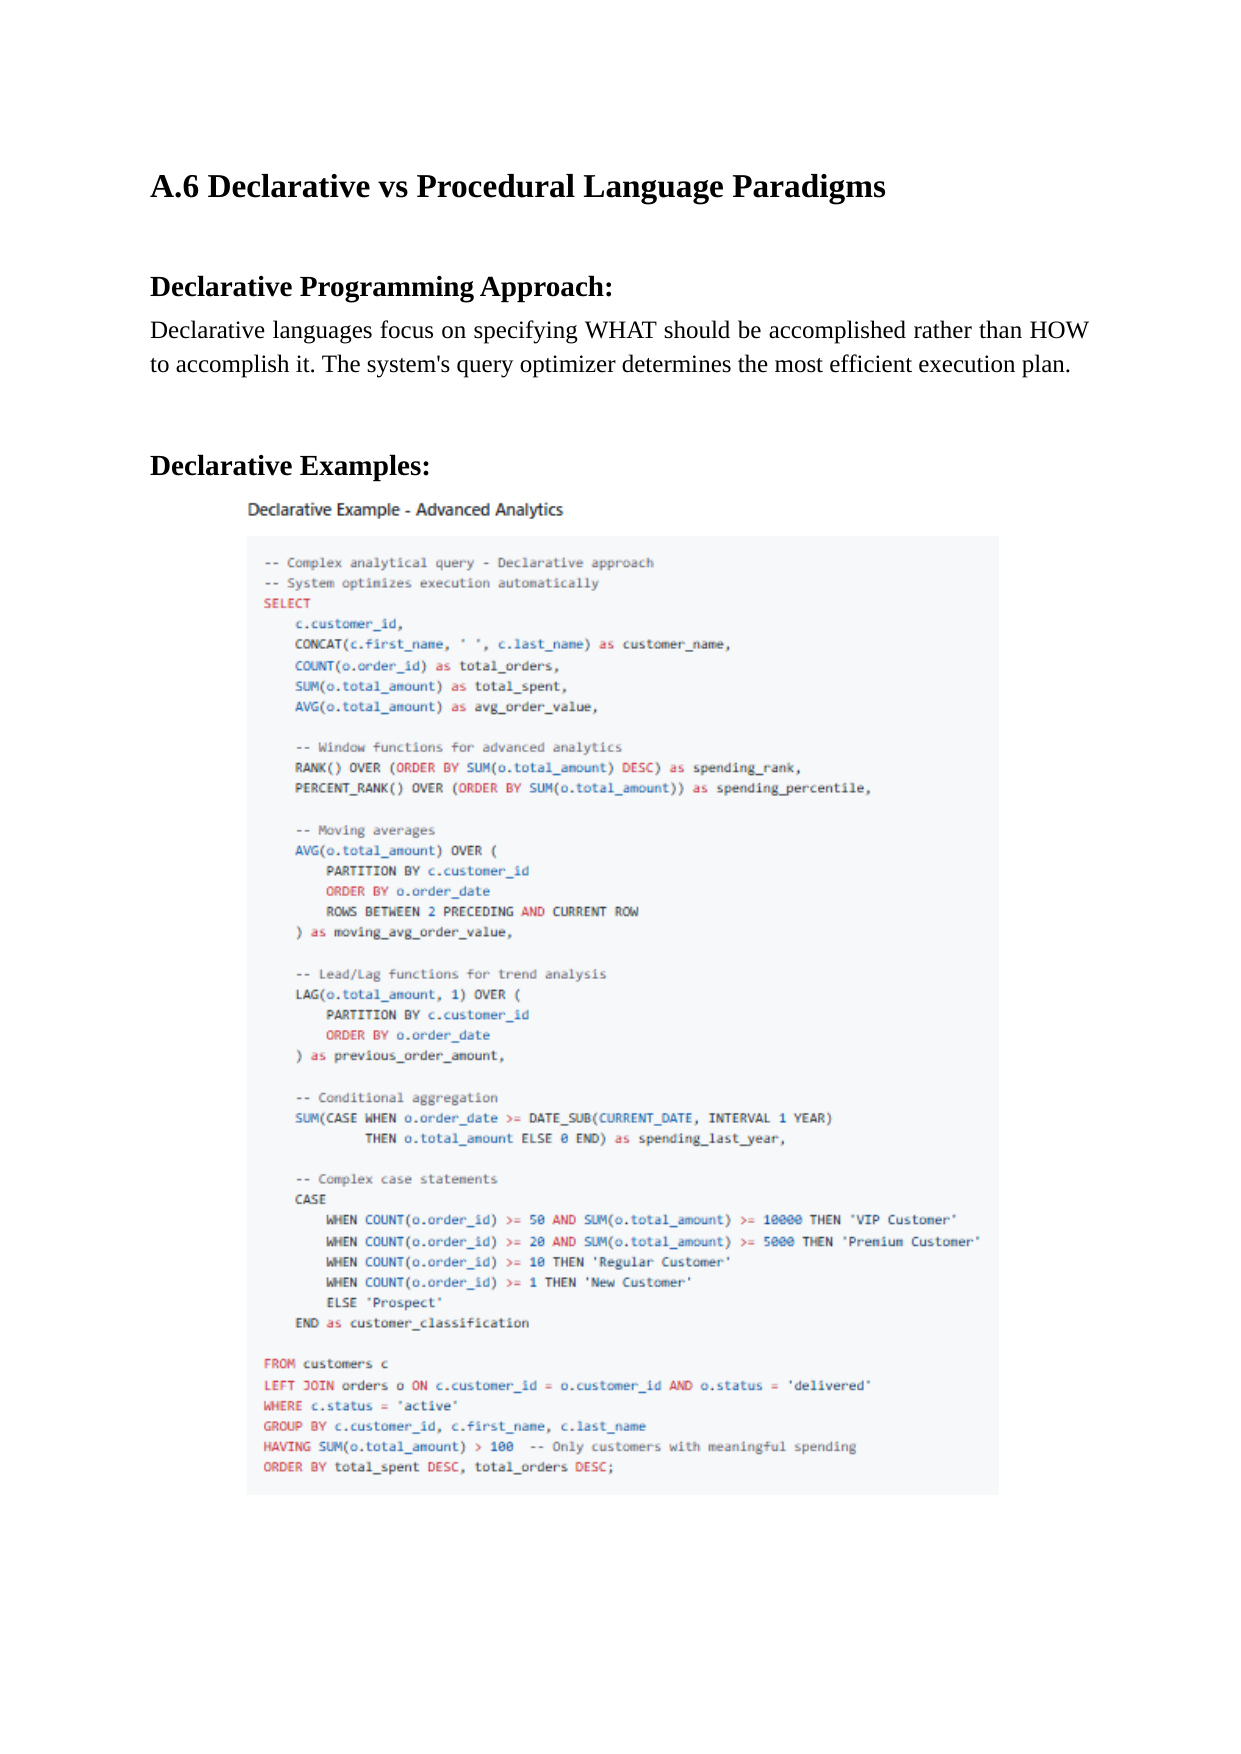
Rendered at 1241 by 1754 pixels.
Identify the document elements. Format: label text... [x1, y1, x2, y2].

text Declarative languages focus on specifying WHAT should be accomplished rather than HOW to accomplish it. The system's query optimizer determines the most efficient execution plan. [150, 316, 1090, 377]
subtitle A.6 Declarative vs Procedural Language Paradigms [150, 167, 1090, 205]
picture [241, 495, 999, 1503]
subtitle Declarative Examples: [150, 448, 1090, 482]
subtitle Declarative Programming Approach: [150, 269, 1090, 302]
